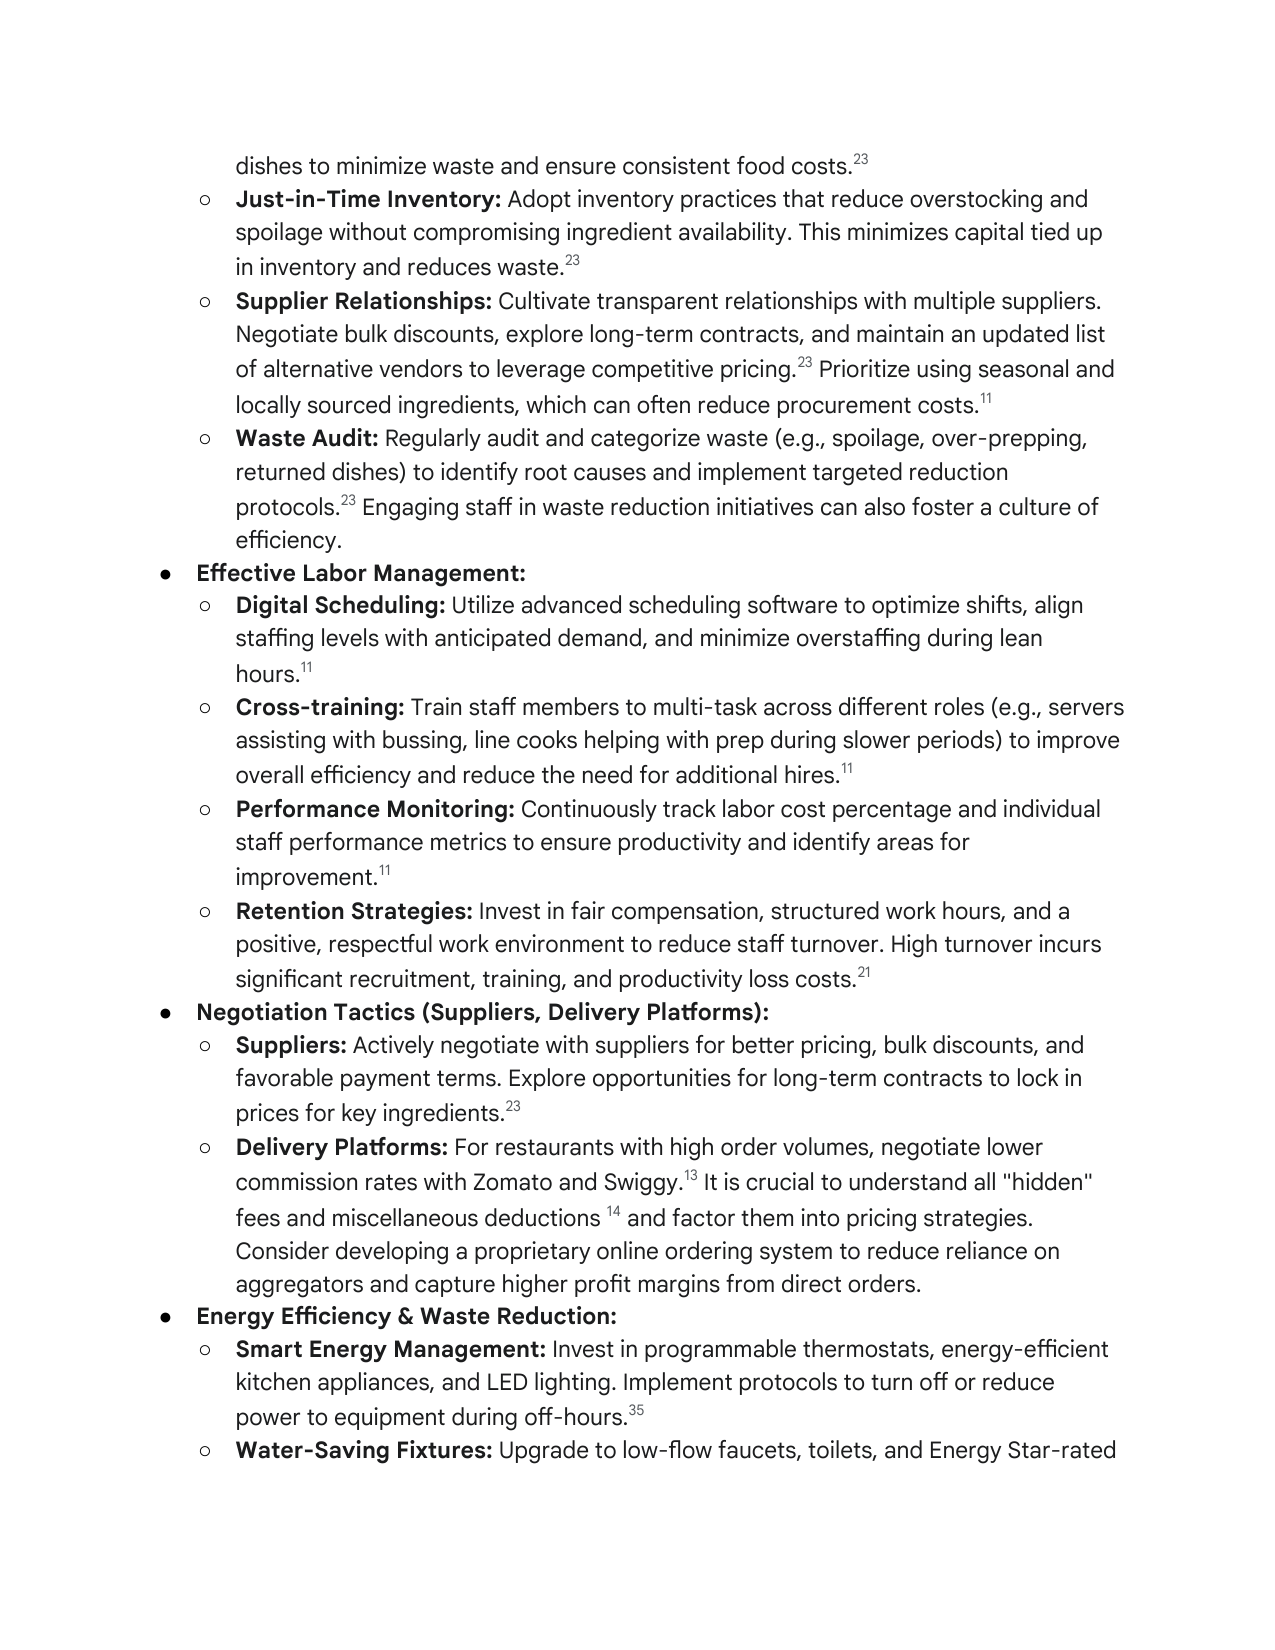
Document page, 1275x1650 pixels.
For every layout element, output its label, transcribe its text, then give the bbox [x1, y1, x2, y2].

list Energy Efficiency & Waste Reduction: [158, 1302, 1125, 1331]
list Cross-training: Train staff members to multi-task across different roles (e.g., servers assisting with bussing, line cooks helping with prep during slower periods) to improve overall efficiency and reduce the need for additional hires.11 [198, 693, 1125, 791]
list Just-in-Time Inventory: Adopt inventory practices that reduce overstocking and spoilage without compromising ingredient availability. This minimizes capital tied up in inventory and reduces waste.23 [198, 186, 1125, 283]
list Supplier Relationships: Cultivate transparent relationships with multiple suppliers. Negotiate bulk discounts, explore long-term contracts, and maintain an updated list of alternative vendors to leverage competitive pricing.23 Prioritize using seasonal and locally sourced ingredients, which can often reduce procurement costs.11 [198, 287, 1125, 420]
list Effective Labor Management: [158, 559, 1125, 588]
list Waste Audit: Regularly audit and categorize waste (e.g., spoilage, over-prepping, returned dishes) to identify root causes and implement targeted reduction protocols.23 Engaging staff in waste reduction initiatives can also foster a culture of efficiency. [198, 424, 1125, 555]
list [198, 1437, 1125, 1466]
list Smart Energy Management: Invest in programmable thermostats, energy-efficient kitchen appliances, and LED lighting. Implement protocols to turn off or reduce power to equipment during off-hours.35 [198, 1335, 1125, 1432]
list Suppliers: Actively negotiate with suppliers for better pricing, bulk discounts, and favorable payment terms. Explore opportunities for long-term contracts to lock in prices for key ingredients.23 [198, 1031, 1125, 1128]
list Delivery Platforms: For restaurants with high order volumes, negotiate lower commission rates with Zomato and Swiggy.13 It is crucial to understand all "hidden" fees and miscellaneous deductions 14 and factor them into pricing strategies. Consider developing a proprietary online ordering system to reduce reliance on aggregators and capture higher profit margins from direct orders. [198, 1133, 1125, 1298]
list Performance Monitoring: Continuously track labor cost percentage and individual staff performance metrics to ensure productivity and identify areas for improvement.11 [198, 795, 1125, 893]
list Retention Strategies: Invest in fair compensation, structured work hours, and a positive, respectful work environment to reduce staff turnover. High turnover incurs significant recruitment, training, and productivity loss costs.21 [198, 897, 1125, 994]
list Negotiation Tactics (Suppliers, Delivery Platforms): [158, 999, 1125, 1027]
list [198, 150, 1125, 181]
list Digital Scheduling: Utilize advanced scheduling software to optimize shifts, align staffing levels with anticipated demand, and minimize overstaffing during lean hours.11 [198, 592, 1125, 689]
